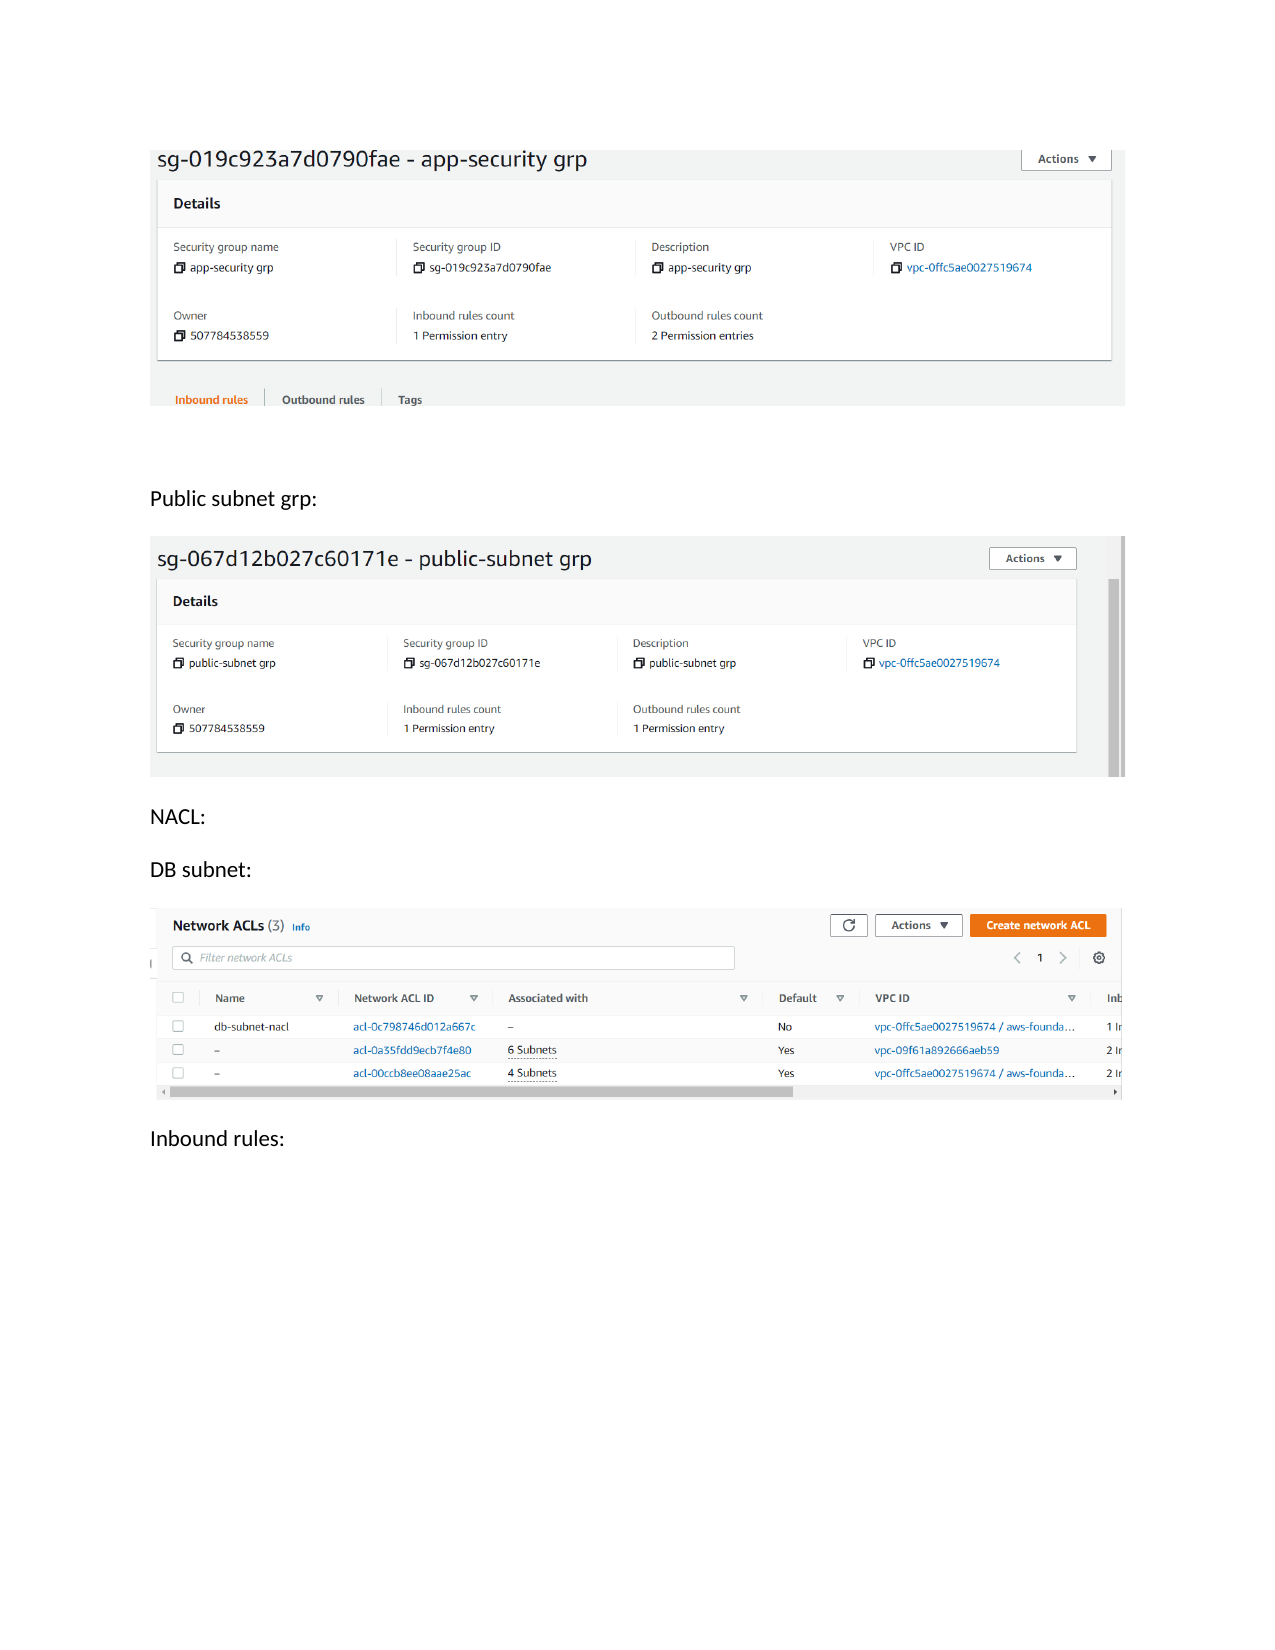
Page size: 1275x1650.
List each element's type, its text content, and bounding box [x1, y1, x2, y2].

picture [150, 536, 1125, 777]
picture [150, 150, 1125, 406]
text DB subnet: [150, 855, 1125, 883]
text Inbound rules: [150, 1124, 1125, 1152]
text NACL: [150, 802, 1125, 830]
text Public subnet grp: [150, 484, 1125, 512]
picture [150, 908, 1125, 1100]
